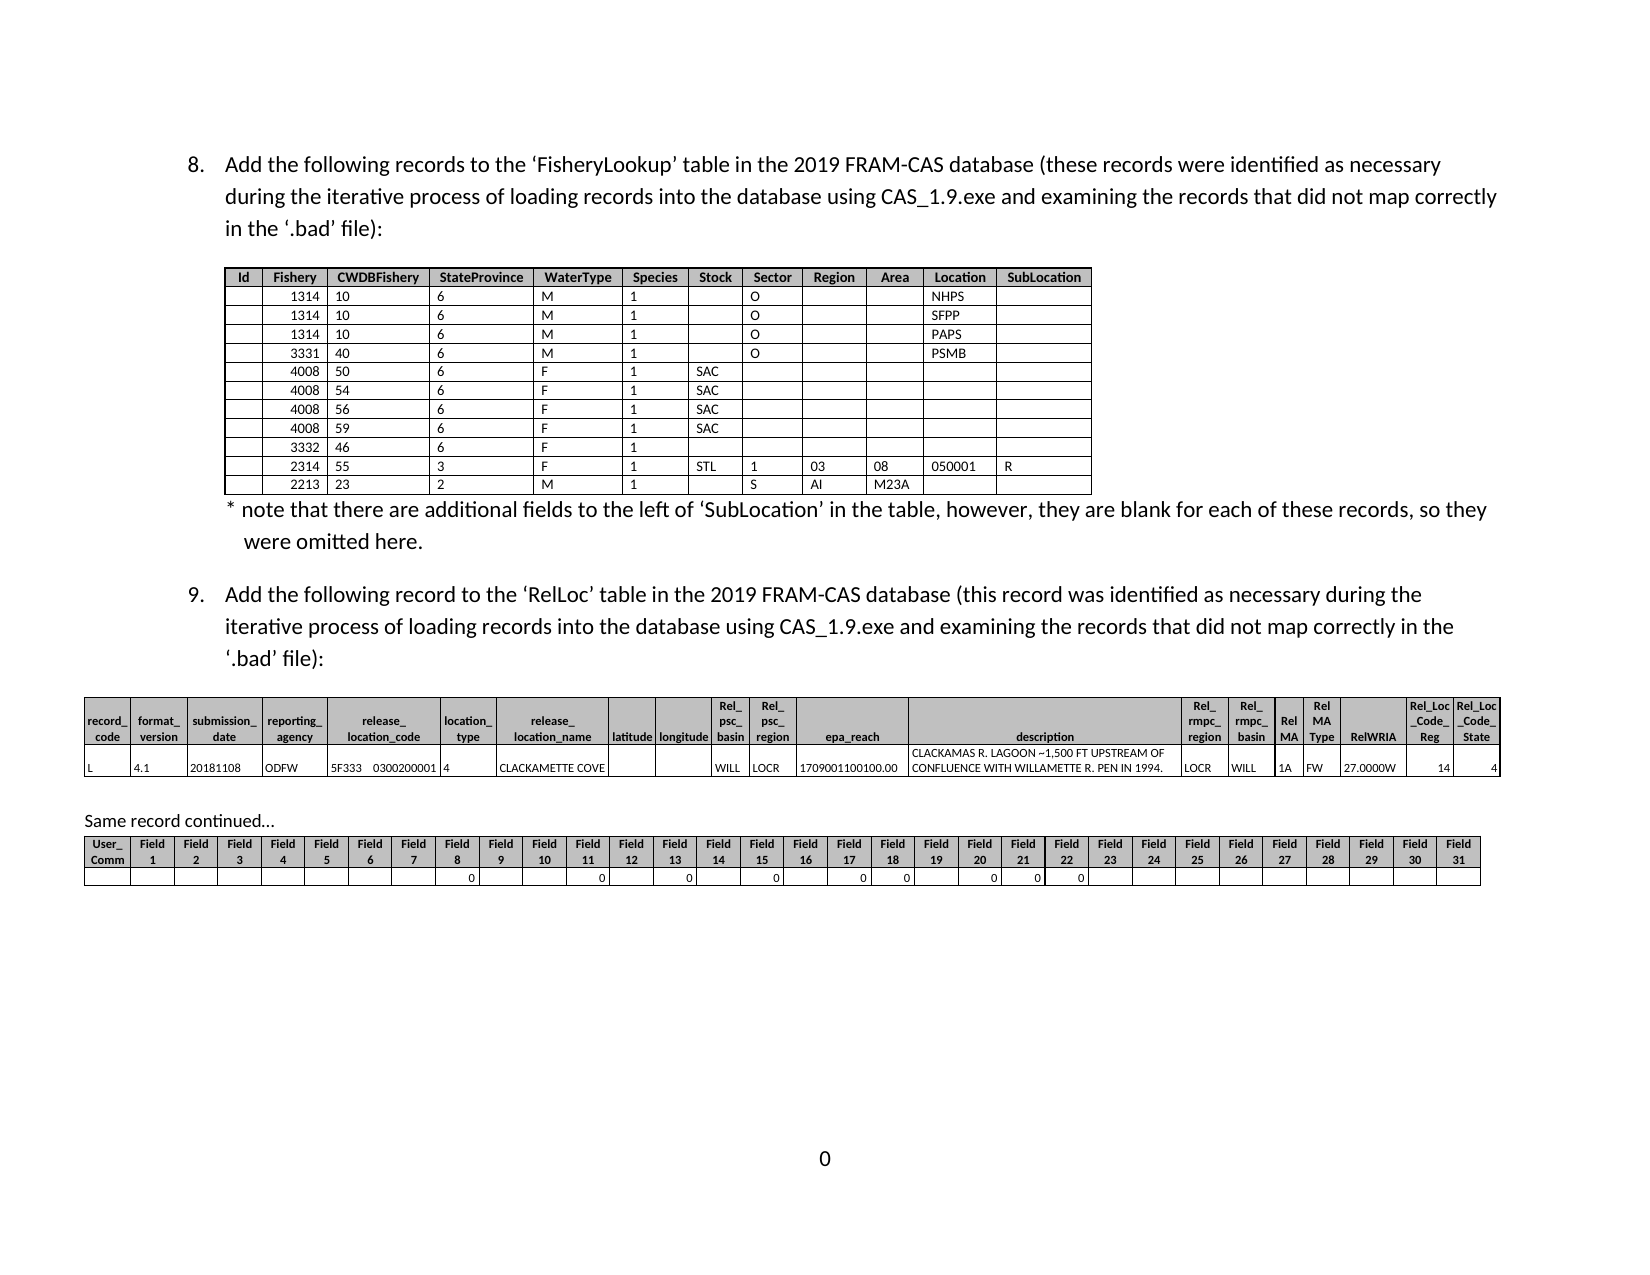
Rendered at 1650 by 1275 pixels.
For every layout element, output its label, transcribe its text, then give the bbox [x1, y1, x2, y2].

table_cell 56 [328, 400, 429, 418]
table_header Rel_Loc_Code_State [1454, 698, 1499, 744]
table_cell 4008 [263, 400, 327, 418]
table_cell R [997, 457, 1091, 475]
table_cell 6 [430, 344, 533, 362]
table_cell 0 [828, 868, 871, 885]
table_cell SFPP [924, 306, 996, 324]
table_cell [924, 419, 996, 437]
table_cell [743, 382, 802, 399]
table_header Id [226, 269, 262, 286]
table_header Field 7 [392, 837, 435, 867]
table_cell [867, 400, 923, 418]
table_cell [85, 868, 130, 885]
table_header RelWRIA [1341, 698, 1406, 744]
table_cell [175, 868, 217, 885]
table_cell 0 [654, 868, 696, 885]
table_cell 4 [1454, 745, 1499, 776]
table_cell 4008 [263, 382, 327, 399]
table_cell [867, 287, 923, 305]
table_cell 5F333 0300200001 [328, 745, 440, 776]
list Add the following record to the ‘RelLoc’ table in the 2019 FRAM-CAS database (this record was identified as necessary during the iterative process of loading records into the database using CAS_1.9.exe and examining the records that did not map correctly in the ‘.bad’ file): [187, 580, 1500, 672]
table_cell 1 [623, 457, 688, 475]
table_header latitude [609, 698, 655, 744]
table_cell 50 [328, 363, 429, 381]
table_cell 1314 [263, 325, 327, 343]
table_cell 1 [623, 438, 688, 456]
table_header User_ Comm [85, 837, 130, 867]
table_cell 2213 [263, 476, 327, 494]
table_cell [803, 344, 866, 362]
table_cell [1394, 868, 1436, 885]
table_header Fishery [263, 269, 327, 286]
table_cell [803, 438, 866, 456]
table_header Stock [689, 269, 742, 286]
table_cell ODFW [263, 745, 327, 776]
table_header release_ location_name [497, 698, 608, 744]
table_cell [997, 382, 1091, 399]
table_cell L [85, 745, 130, 776]
table_header description [909, 698, 1181, 744]
table_header Rel_ psc_ basin [712, 698, 749, 744]
table_header Field 17 [828, 837, 871, 867]
table_header Field 27 [1263, 837, 1306, 867]
table_cell [803, 419, 866, 437]
table_cell [997, 287, 1091, 305]
table_header Field 16 [784, 837, 827, 867]
table_cell PSMB [924, 344, 996, 362]
table_header StateProvince [430, 269, 533, 286]
table_header reporting_agency [263, 698, 327, 744]
table_cell [803, 287, 866, 305]
table_cell [1176, 868, 1219, 885]
table_cell 0 [1046, 868, 1088, 885]
table_cell [392, 868, 435, 885]
table_cell 6 [430, 438, 533, 456]
table_cell O [743, 344, 802, 362]
table_cell [743, 438, 802, 456]
table_cell 0 [872, 868, 914, 885]
table_header Location [924, 269, 996, 286]
table_header Sector [743, 269, 802, 286]
table_cell M23A [867, 476, 923, 494]
table_cell 3331 [263, 344, 327, 362]
table_cell 0 [1002, 868, 1044, 885]
table_cell [997, 363, 1091, 381]
table_cell SAC [689, 382, 742, 399]
table_cell CLACKAMAS R. LAGOON ~1,500 FT UPSTREAM OF CONFLUENCE WITH WILLAMETTE R. PEN IN 1994. [909, 745, 1181, 776]
table_cell M [534, 344, 622, 362]
table_cell [997, 438, 1091, 456]
table_cell [656, 745, 711, 776]
table_cell [924, 382, 996, 399]
table_cell 1314 [263, 287, 327, 305]
table_cell CLACKAMETTE COVE [497, 745, 608, 776]
table_cell 14 [1407, 745, 1453, 776]
table_cell [867, 438, 923, 456]
table_cell 1 [623, 400, 688, 418]
table_cell 1 [623, 306, 688, 324]
table_cell [697, 868, 740, 885]
table_cell [226, 457, 262, 475]
table_cell [743, 363, 802, 381]
table_cell 08 [867, 457, 923, 475]
table_cell [1263, 868, 1306, 885]
table_header Field 3 [218, 837, 261, 867]
table_header CWDBFishery [328, 269, 429, 286]
table_header Rel_Loc_Code_Reg [1407, 698, 1453, 744]
table_cell [997, 400, 1091, 418]
table_cell F [534, 400, 622, 418]
table_header longitude [656, 698, 711, 744]
table_cell [803, 382, 866, 399]
table_cell [743, 400, 802, 418]
table_cell [867, 419, 923, 437]
table_cell 0 [741, 868, 783, 885]
table_cell [226, 438, 262, 456]
text * note that there are additional fields to the left of ‘SubLocation’ in the table, however, they are blank for each of these records, so they were omitted here. [225, 495, 1500, 555]
table_cell FW [1304, 745, 1340, 776]
table_cell [997, 419, 1091, 437]
list Add the following records to the ‘FisheryLookup’ table in the 2019 FRAM-CAS database (these records were identified as necessary during the iterative process of loading records into the database using CAS_1.9.exe and examining the records that did not map correctly in the ‘.bad’ file): [187, 150, 1500, 242]
table_cell [523, 868, 566, 885]
table_cell 4 [441, 745, 496, 776]
table_cell [1437, 868, 1480, 885]
table_cell [1350, 868, 1393, 885]
table_cell SAC [689, 400, 742, 418]
table_header format_ version [131, 698, 187, 744]
table_cell [226, 287, 262, 305]
table_cell 2314 [263, 457, 327, 475]
table_header Field 2 [175, 837, 217, 867]
table_cell 55 [328, 457, 429, 475]
table_cell M [534, 476, 622, 494]
table_cell O [743, 287, 802, 305]
table_header Field 30 [1394, 837, 1436, 867]
table_cell 4008 [263, 363, 327, 381]
table_header Rel_ rmpc_ region [1182, 698, 1228, 744]
table_header Field 1 [131, 837, 174, 867]
table_cell 3 [430, 457, 533, 475]
table_cell [1307, 868, 1349, 885]
table_cell [689, 438, 742, 456]
table_cell 4.1 [131, 745, 187, 776]
table_header release_ location_code [328, 698, 440, 744]
table_header Field 4 [262, 837, 304, 867]
table_header Field 19 [915, 837, 958, 867]
table_cell [867, 363, 923, 381]
table_cell LOCR [1182, 745, 1228, 776]
table_cell SAC [689, 363, 742, 381]
table_cell 6 [430, 363, 533, 381]
table_header Rel_ psc_ region [750, 698, 796, 744]
table_cell [1220, 868, 1262, 885]
table_cell 6 [430, 400, 533, 418]
table_cell 27.0000W [1341, 745, 1406, 776]
table_cell [609, 745, 655, 776]
table_cell 1 [623, 363, 688, 381]
table_cell [803, 306, 866, 324]
table_header epa_reach [797, 698, 908, 744]
table_cell [915, 868, 958, 885]
table_cell [349, 868, 391, 885]
table_cell M [534, 325, 622, 343]
table_header Field 10 [523, 837, 566, 867]
table_cell PAPS [924, 325, 996, 343]
table_cell [803, 325, 866, 343]
table_cell [262, 868, 304, 885]
table_header Field 11 [567, 837, 609, 867]
table_cell 23 [328, 476, 429, 494]
table_cell 1314 [263, 306, 327, 324]
table_cell [226, 325, 262, 343]
table_cell [997, 306, 1091, 324]
table_header Field 8 [436, 837, 479, 867]
table_cell M [534, 287, 622, 305]
table_header Field 22 [1046, 837, 1088, 867]
table_header Species [623, 269, 688, 286]
table_cell [867, 325, 923, 343]
table_cell 0 [567, 868, 609, 885]
table_header Field 14 [697, 837, 740, 867]
table_cell [226, 306, 262, 324]
table_cell 1 [743, 457, 802, 475]
table_header submission_date [188, 698, 262, 744]
table_cell 050001 [924, 457, 996, 475]
table_cell 10 [328, 287, 429, 305]
table_header Field 12 [610, 837, 653, 867]
table_cell WILL [712, 745, 749, 776]
table_header location_type [441, 698, 496, 744]
table_cell 1 [623, 287, 688, 305]
table_cell F [534, 457, 622, 475]
table_cell [997, 476, 1091, 494]
table_cell 4008 [263, 419, 327, 437]
table_cell [480, 868, 522, 885]
table_header Field 20 [959, 837, 1001, 867]
table_header Field 26 [1220, 837, 1262, 867]
list Same record continued… [84, 809, 1500, 832]
table_cell 10 [328, 306, 429, 324]
table_cell [867, 306, 923, 324]
table_cell [803, 400, 866, 418]
table_cell [867, 382, 923, 399]
table_cell [610, 868, 653, 885]
table_header Field 18 [872, 837, 914, 867]
table_cell 40 [328, 344, 429, 362]
table_cell [924, 438, 996, 456]
table_cell AI [803, 476, 866, 494]
table_cell 6 [430, 306, 533, 324]
table_cell F [534, 438, 622, 456]
table_cell [226, 363, 262, 381]
table_cell [218, 868, 261, 885]
table_cell 1A [1276, 745, 1303, 776]
table_cell 1 [623, 476, 688, 494]
table_header WaterType [534, 269, 622, 286]
table_cell [226, 344, 262, 362]
table_cell NHPS [924, 287, 996, 305]
table_cell [226, 476, 262, 494]
table_cell O [743, 306, 802, 324]
table_cell [743, 419, 802, 437]
table_cell 6 [430, 287, 533, 305]
table_cell 1709001100100.00 [797, 745, 908, 776]
table_cell [689, 325, 742, 343]
table_cell [305, 868, 348, 885]
table_cell M [534, 306, 622, 324]
table_cell 1 [623, 325, 688, 343]
table_header Field 6 [349, 837, 391, 867]
table_header Field 9 [480, 837, 522, 867]
table_cell [1089, 868, 1132, 885]
table_cell 54 [328, 382, 429, 399]
table_header Rel_ rmpc_ basin [1229, 698, 1274, 744]
table_cell O [743, 325, 802, 343]
table_cell 6 [430, 382, 533, 399]
table_cell F [534, 363, 622, 381]
table_cell [226, 400, 262, 418]
table_cell 59 [328, 419, 429, 437]
table_cell 2 [430, 476, 533, 494]
table_cell 20181108 [188, 745, 262, 776]
table_cell [924, 476, 996, 494]
table_header Area [867, 269, 923, 286]
table_cell [924, 363, 996, 381]
table_header Field 29 [1350, 837, 1393, 867]
table_header Field 23 [1089, 837, 1132, 867]
table_cell [997, 325, 1091, 343]
table_cell F [534, 419, 622, 437]
table_cell WILL [1229, 745, 1274, 776]
table_cell 0 [436, 868, 479, 885]
table_cell LOCR [750, 745, 796, 776]
table_cell 10 [328, 325, 429, 343]
table_header Rel MA Type [1304, 698, 1340, 744]
table_cell [867, 344, 923, 362]
table_header Field 5 [305, 837, 348, 867]
table_header SubLocation [997, 269, 1091, 286]
table_header record_code [85, 698, 130, 744]
table_cell STL [689, 457, 742, 475]
table_header Field 21 [1002, 837, 1044, 867]
table_cell [131, 868, 174, 885]
table_cell [803, 363, 866, 381]
table_cell [1133, 868, 1175, 885]
table_header Field 25 [1176, 837, 1219, 867]
table_cell 3332 [263, 438, 327, 456]
table_cell F [534, 382, 622, 399]
table_cell [226, 419, 262, 437]
table_cell [689, 306, 742, 324]
table_cell 6 [430, 325, 533, 343]
table_cell 0 [959, 868, 1001, 885]
table_cell 1 [623, 382, 688, 399]
table_cell 1 [623, 344, 688, 362]
table_header Region [803, 269, 866, 286]
table_cell 03 [803, 457, 866, 475]
table_cell S [743, 476, 802, 494]
table_cell [226, 382, 262, 399]
table_cell 6 [430, 419, 533, 437]
table_header Field 13 [654, 837, 696, 867]
table_header Field 24 [1133, 837, 1175, 867]
table_cell [689, 287, 742, 305]
table_header Field 31 [1437, 837, 1480, 867]
table_header Field 15 [741, 837, 783, 867]
table_cell 46 [328, 438, 429, 456]
table_header RelMA [1276, 698, 1303, 744]
table_cell 1 [623, 419, 688, 437]
table_cell [997, 344, 1091, 362]
table_cell [924, 400, 996, 418]
table_cell [784, 868, 827, 885]
table_cell SAC [689, 419, 742, 437]
table_cell [689, 344, 742, 362]
table_header Field 28 [1307, 837, 1349, 867]
table_cell [689, 476, 742, 494]
